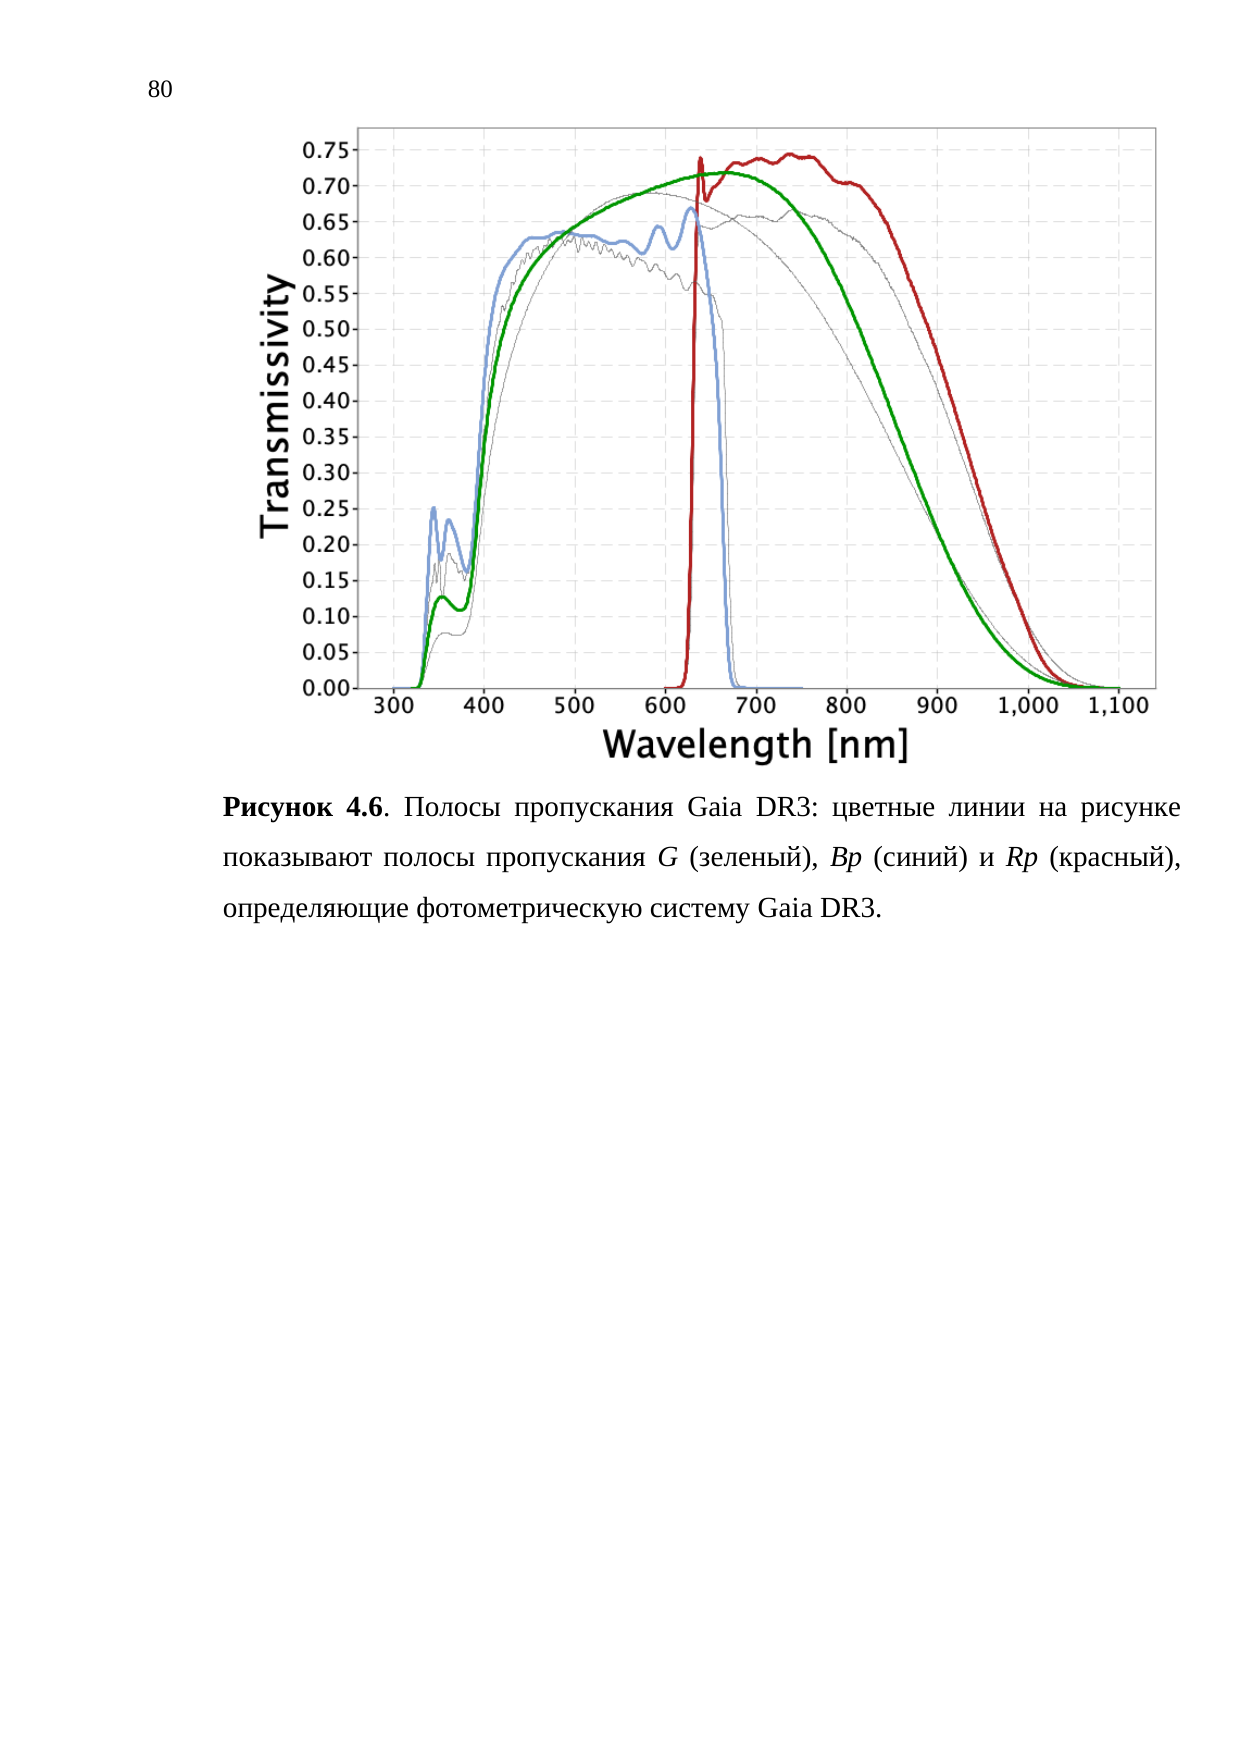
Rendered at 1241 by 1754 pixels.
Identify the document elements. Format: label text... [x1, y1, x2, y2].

list Рисунок 4.6. Полосы пропускания Gaia DR3: цветные линии на рисунке показывают полосы пропускания G (зеленый), Bp (синий) и Rp (красный), определяющие фотометрическую систему Gaia DR3. [223, 789, 1181, 923]
picture [240, 121, 1164, 774]
